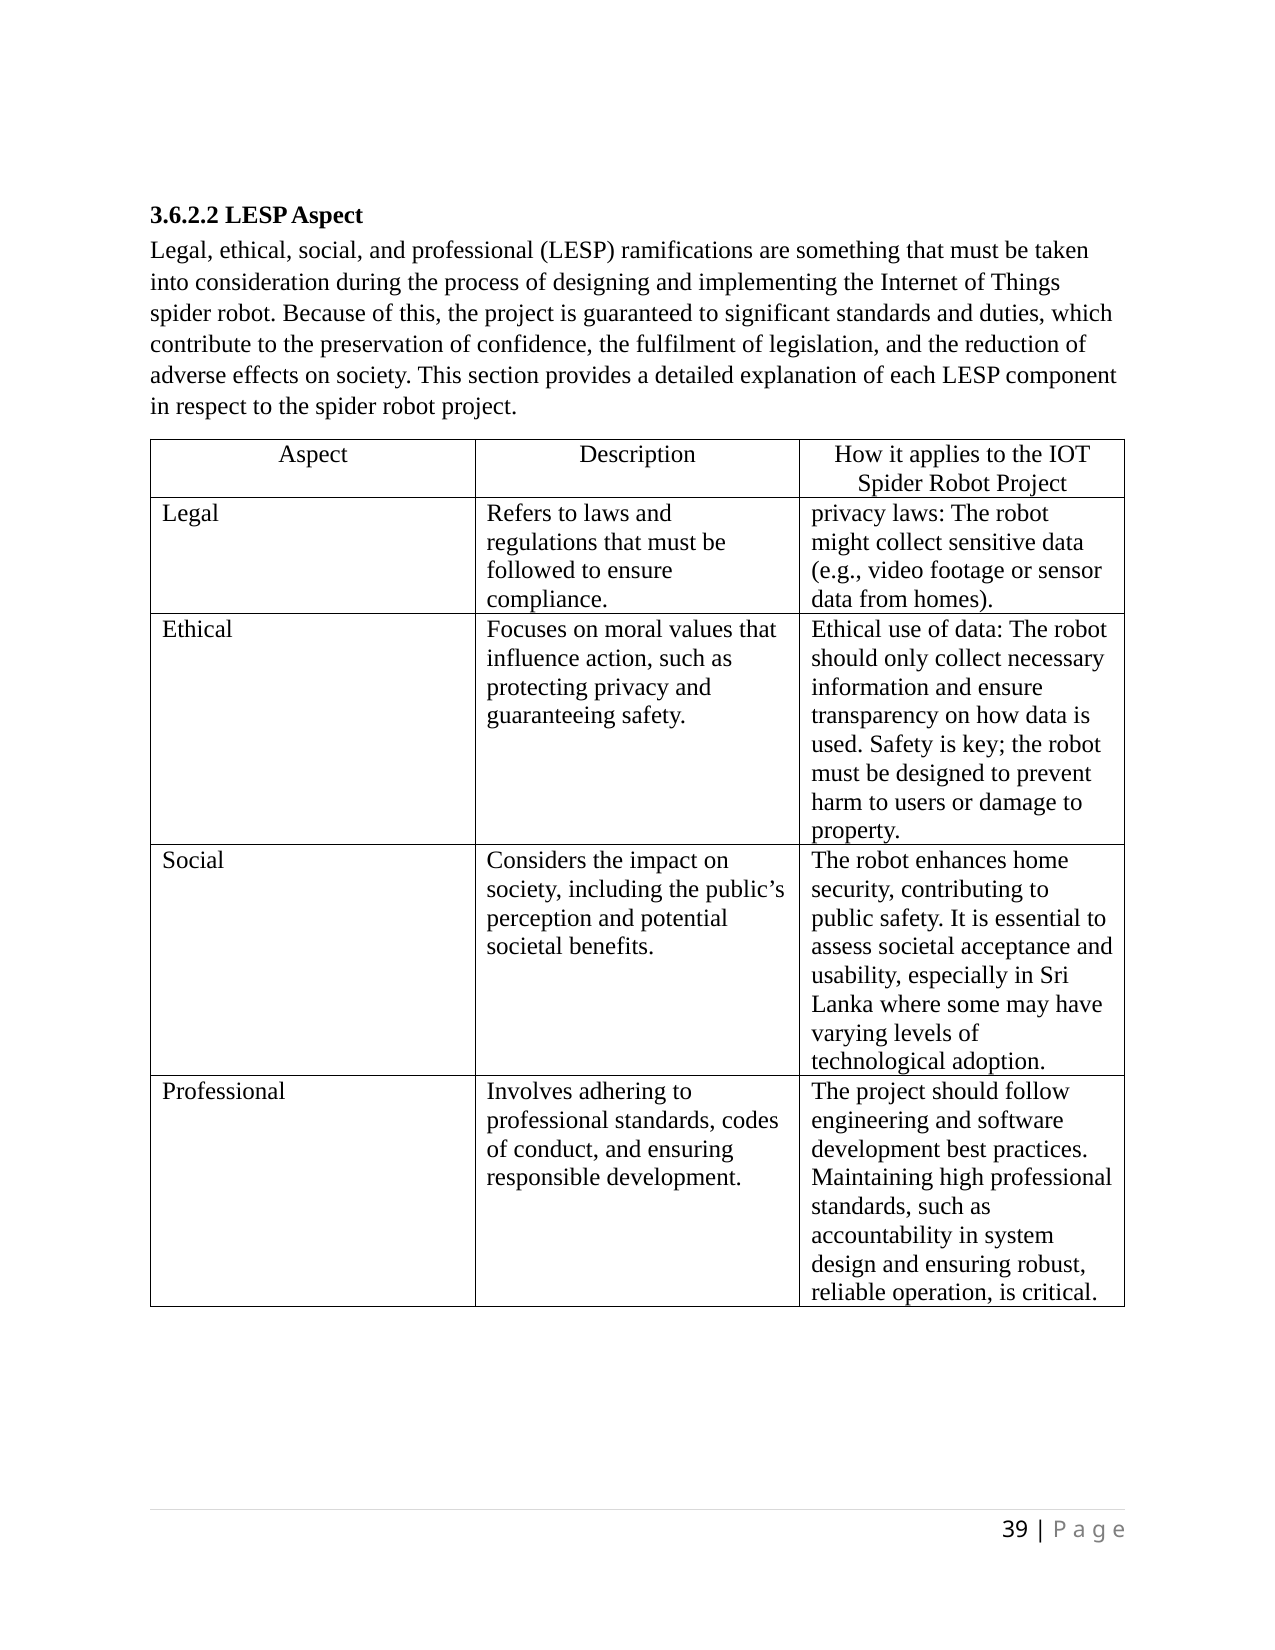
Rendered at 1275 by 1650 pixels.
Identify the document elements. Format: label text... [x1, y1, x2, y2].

table_cell Legal [151, 498, 475, 613]
subtitle 3.6.2.2 LESP Aspect [150, 200, 1125, 229]
table_cell Refers to laws and regulations that must be followed to ensure compliance. [476, 498, 799, 613]
table_cell Considers the impact on society, including the public’s perception and potential societal benefits. [476, 845, 799, 1075]
table_header How it applies to the IOT Spider Robot Project [800, 440, 1124, 497]
table_cell Focuses on moral values that influence action, such as protecting privacy and guaranteeing safety. [476, 614, 799, 844]
table_cell The project should follow engineering and software development best practices. Maintaining high professional standards, such as accountability in system design and ensuring robust, reliable operation, is critical. [800, 1076, 1124, 1306]
table_cell Ethical [151, 614, 475, 844]
table_cell Social [151, 845, 475, 1075]
table_header Aspect [151, 440, 475, 497]
table_cell privacy laws: The robot might collect sensitive data (e.g., video footage or sensor data from homes). [800, 498, 1124, 613]
table_header Description [476, 440, 799, 497]
text Legal, ethical, social, and professional (LESP) ramifications are something that must be taken into consideration during the process of designing and implementing the Internet of Things spider robot. Because of this, the project is guaranteed to significant standards and duties, which contribute to the preservation of confidence, the fulfilment of legislation, and the reduction of adverse effects on society. This section provides a detailed explanation of each LESP component in respect to the spider robot project. [150, 236, 1125, 419]
table_cell Professional [151, 1076, 475, 1306]
table_cell Involves adhering to professional standards, codes of conduct, and ensuring responsible development. [476, 1076, 799, 1306]
table_cell The robot enhances home security, contributing to public safety. It is essential to assess societal acceptance and usability, especially in Sri Lanka where some may have varying levels of technological adoption. [800, 845, 1124, 1075]
table_cell Ethical use of data: The robot should only collect necessary information and ensure transparency on how data is used. Safety is key; the robot must be designed to prevent harm to users or damage to property. [800, 614, 1124, 844]
